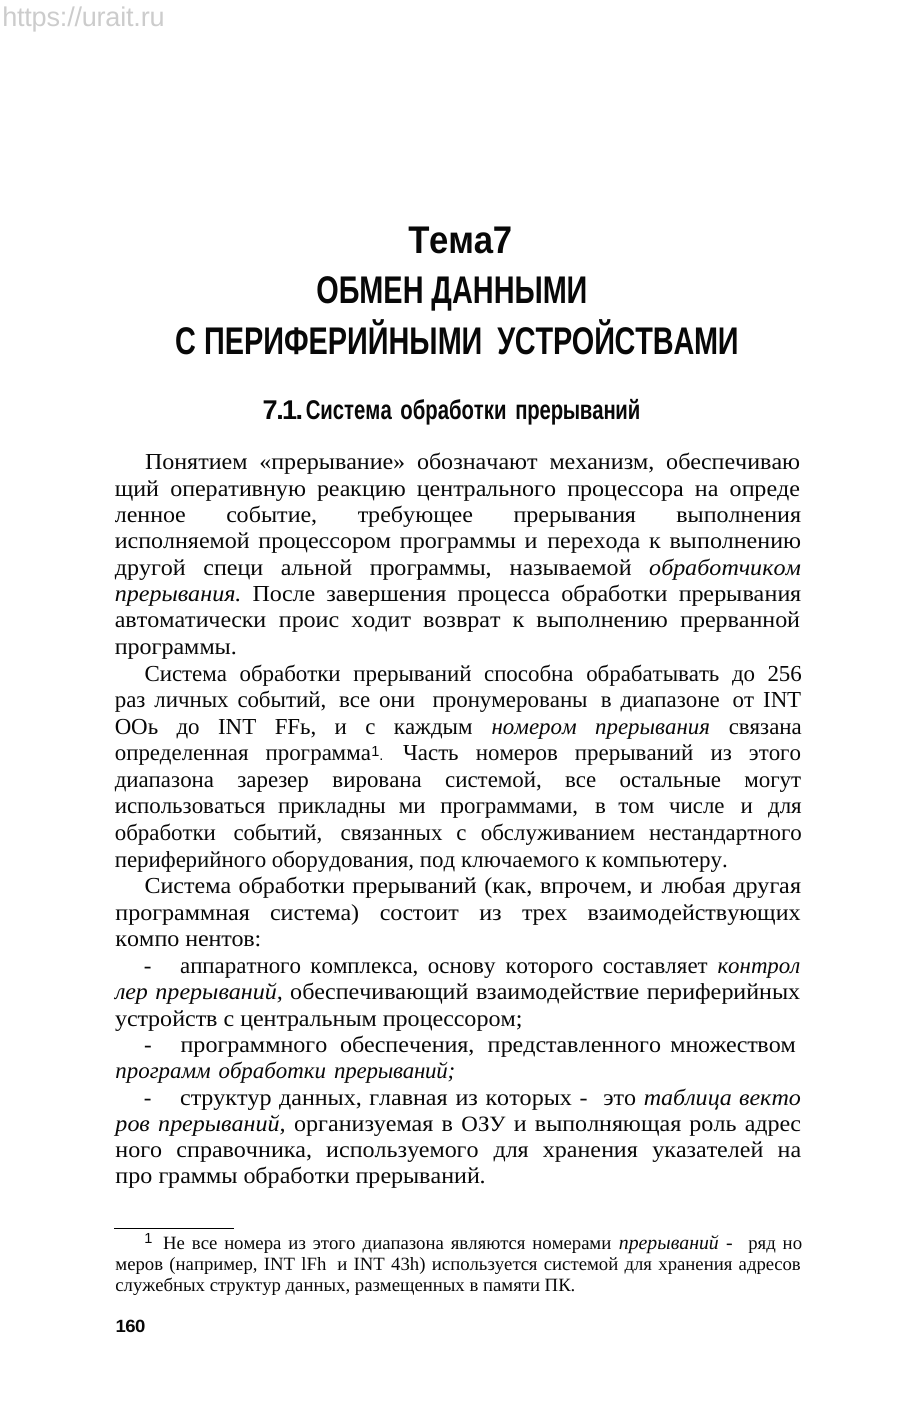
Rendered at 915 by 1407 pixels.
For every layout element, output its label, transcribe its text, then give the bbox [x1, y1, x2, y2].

list аппаратного комплекса, основу которого составляет контрол­ лер прерываний, обеспечивающий взаимодействие периферийных устройств с центральным процессором; [115, 952, 800, 1031]
text Система обработки прерываний (как, впрочем, и любая другая программная система) состоит из трех взаимодействующих компо­ нентов: [115, 872, 801, 952]
subtitle Тема7 ОБМЕН ДАННЫМИ [316, 218, 617, 312]
text 160 [115, 1316, 817, 1336]
text программ обработки прерываний; [115, 1057, 817, 1083]
text Система обработки прерываний способна обрабатывать до 256 раз­ личных событий, все они пронумерованы в диапазоне от INT ООь до INT FFь, и с каждым номером прерывания связана определенная программа1. Часть номеров прерываний из этого диапазона зарезер­ вирована системой, все остальные могут использоваться прикладны­ ми программами, в том числе и для обработки событий, связанных с обслуживанием нестандартного периферийного оборудования, под­ ключаемого к компьютеру. [114, 660, 802, 872]
text 1 Не все номера из этого диапазона являются номерами прерываний - ряд но­ меров (например, INT lFh и INT 43h) используется системой для хранения адресов служебных структур данных, размещенных в памяти ПК. [115, 1231, 802, 1295]
subtitle Система обработки прерываний [262, 394, 817, 425]
text С ПЕРИФЕРИЙНЫМИ УСТРОЙСТВАМИ [175, 318, 817, 362]
list программного обеспечения, представленного множеством [144, 1032, 817, 1057]
list структур данных, главная из которых - это таблица векто­ ров прерываний, организуемая в ОЗУ и выполняющая роль адрес­ ного справочника, используемого для хранения указателей на про­ граммы обработки прерываний. [115, 1083, 801, 1189]
text Понятием «прерывание» обозначают механизм, обеспечиваю­ щий оперативную реакцию центрального процессора на опреде­ ленное событие, требующее прерывания выполнения исполняемой процессором программы и перехода к выполнению другой специ­ альной программы, называемой обработчиком прерывания. После завершения процесса обработки прерывания автоматически проис­ ходит возврат к выполнению прерванной программы. [114, 448, 801, 659]
